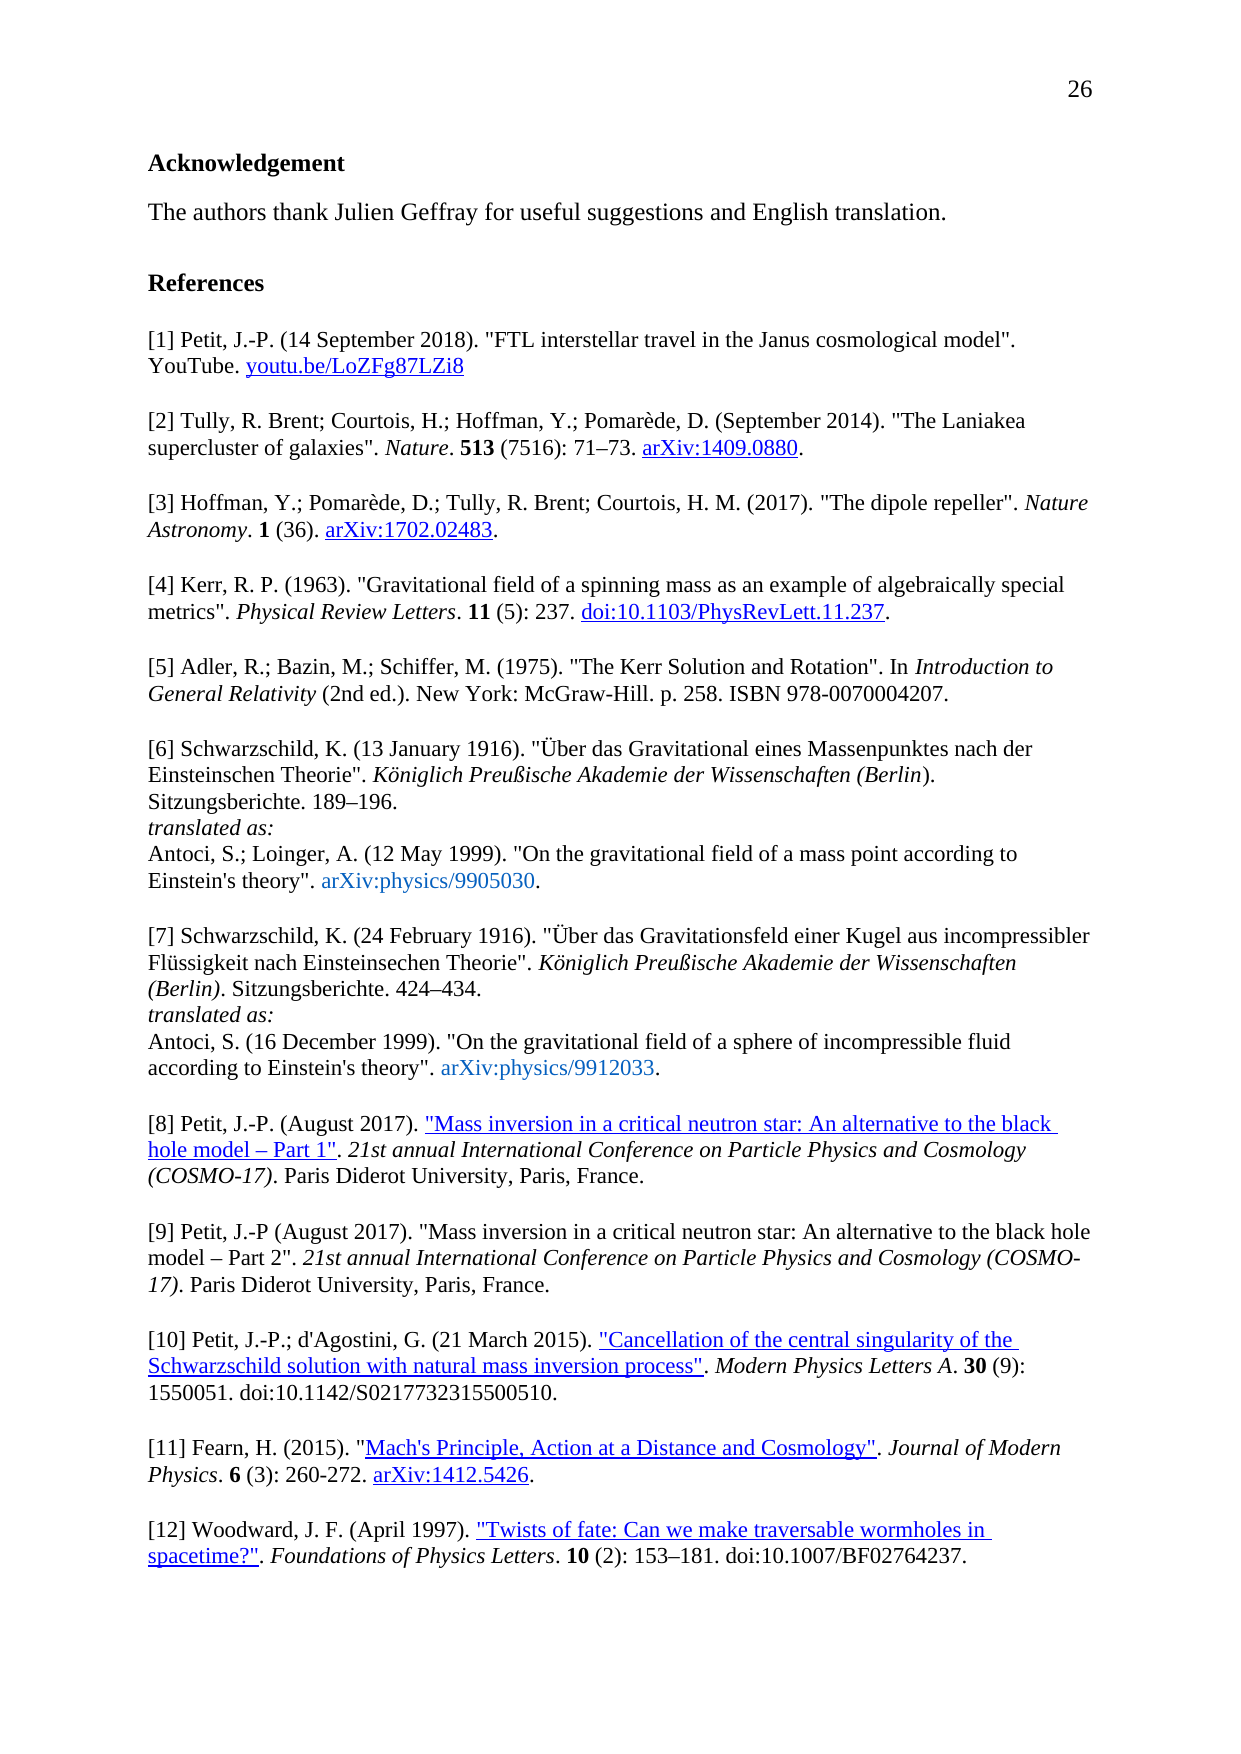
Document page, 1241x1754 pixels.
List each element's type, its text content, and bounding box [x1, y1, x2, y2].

text [3] Hoffman, Y.; Pomarède, D.; Tully, R. Brent; Courtois, H. M. (2017). "The dipole repeller". Nature Astronomy. 1 (36). arXiv:1702.02483. [148, 489, 1093, 542]
text [8] Petit, J.-P. (August 2017). "Mass inversion in a critical neutron star: An alternative to the black hole model – Part 1". 21st annual International Conference on Particle Physics and Cosmology (COSMO-17). Paris Diderot University, Paris, France. [148, 1110, 1093, 1189]
text [6] Schwarzschild, K. (13 January 1916). "Über das Gravitational eines Massenpunktes nach der Einsteinschen Theorie". Königlich Preußische Akademie der Wissenschaften (Berlin). Sitzungsberichte. 189–196. translated as: Antoci, S.; Loinger, A. (12 May 1999). "On the gravitational field of a mass point according to Einstein's theory". arXiv:physics/9905030. [148, 735, 1093, 893]
text [4] Kerr, R. P. (1963). "Gravitational field of a spinning mass as an example of algebraically special metrics". Physical Review Letters. 11 (5): 237. doi:10.1103/PhysRevLett.11.237. [148, 571, 1093, 624]
text The authors thank Julien Geffray for useful suggestions and English translation. [148, 197, 1093, 226]
text [11] Fearn, H. (2015). "Mach's Principle, Action at a Distance and Cosmology". Journal of Modern Physics. 6 (3): 260-272. arXiv:1412.5426. [148, 1434, 1093, 1487]
text [5] Adler, R.; Bazin, M.; Schiffer, M. (1975). "The Kerr Solution and Rotation". In Introduction to General Relativity (2nd ed.). New York: McGraw-Hill. p. 258. ISBN 978-0070004207. [148, 653, 1093, 706]
text [12] Woodward, J. F. (April 1997). "Twists of fate: Can we make traversable wormholes in spacetime?". Foundations of Physics Letters. 10 (2): 153–181. doi:10.1007/BF02764237. [148, 1516, 1093, 1569]
text References [148, 268, 1093, 297]
text [1] Petit, J.-P. (14 September 2018). "FTL interstellar travel in the Janus cosmological model". YouTube. youtu.be/LoZFg87LZi8 [148, 326, 1093, 378]
text Acknowledgement [148, 148, 1093, 176]
text [9] Petit, J.-P (August 2017). "Mass inversion in a critical neutron star: An alternative to the black hole model – Part 2". 21st annual International Conference on Particle Physics and Cosmology (COSMO-17). Paris Diderot University, Paris, France. [148, 1218, 1093, 1297]
text [7] Schwarzschild, K. (24 February 1916). "Über das Gravitationsfeld einer Kugel aus incompressibler Flüssigkeit nach Einsteinsechen Theorie". Königlich Preußische Akademie der Wissenschaften (Berlin). Sitzungsberichte. 424–434. translated as: Antoci, S. (16 December 1999). "On the gravitational field of a sphere of incompressible fluid according to Einstein's theory". arXiv:physics/9912033. [148, 922, 1093, 1081]
text [2] Tully, R. Brent; Courtois, H.; Hoffman, Y.; Pomarède, D. (September 2014). "The Laniakea supercluster of galaxies". Nature. 513 (7516): 71–73. arXiv:1409.0880. [148, 408, 1093, 460]
text [10] Petit, J.-P.; d'Agostini, G. (21 March 2015). "Cancellation of the central singularity of the Schwarzschild solution with natural mass inversion process". Modern Physics Letters A. 30 (9): 1550051. doi:10.1142/S0217732315500510. [148, 1326, 1093, 1405]
